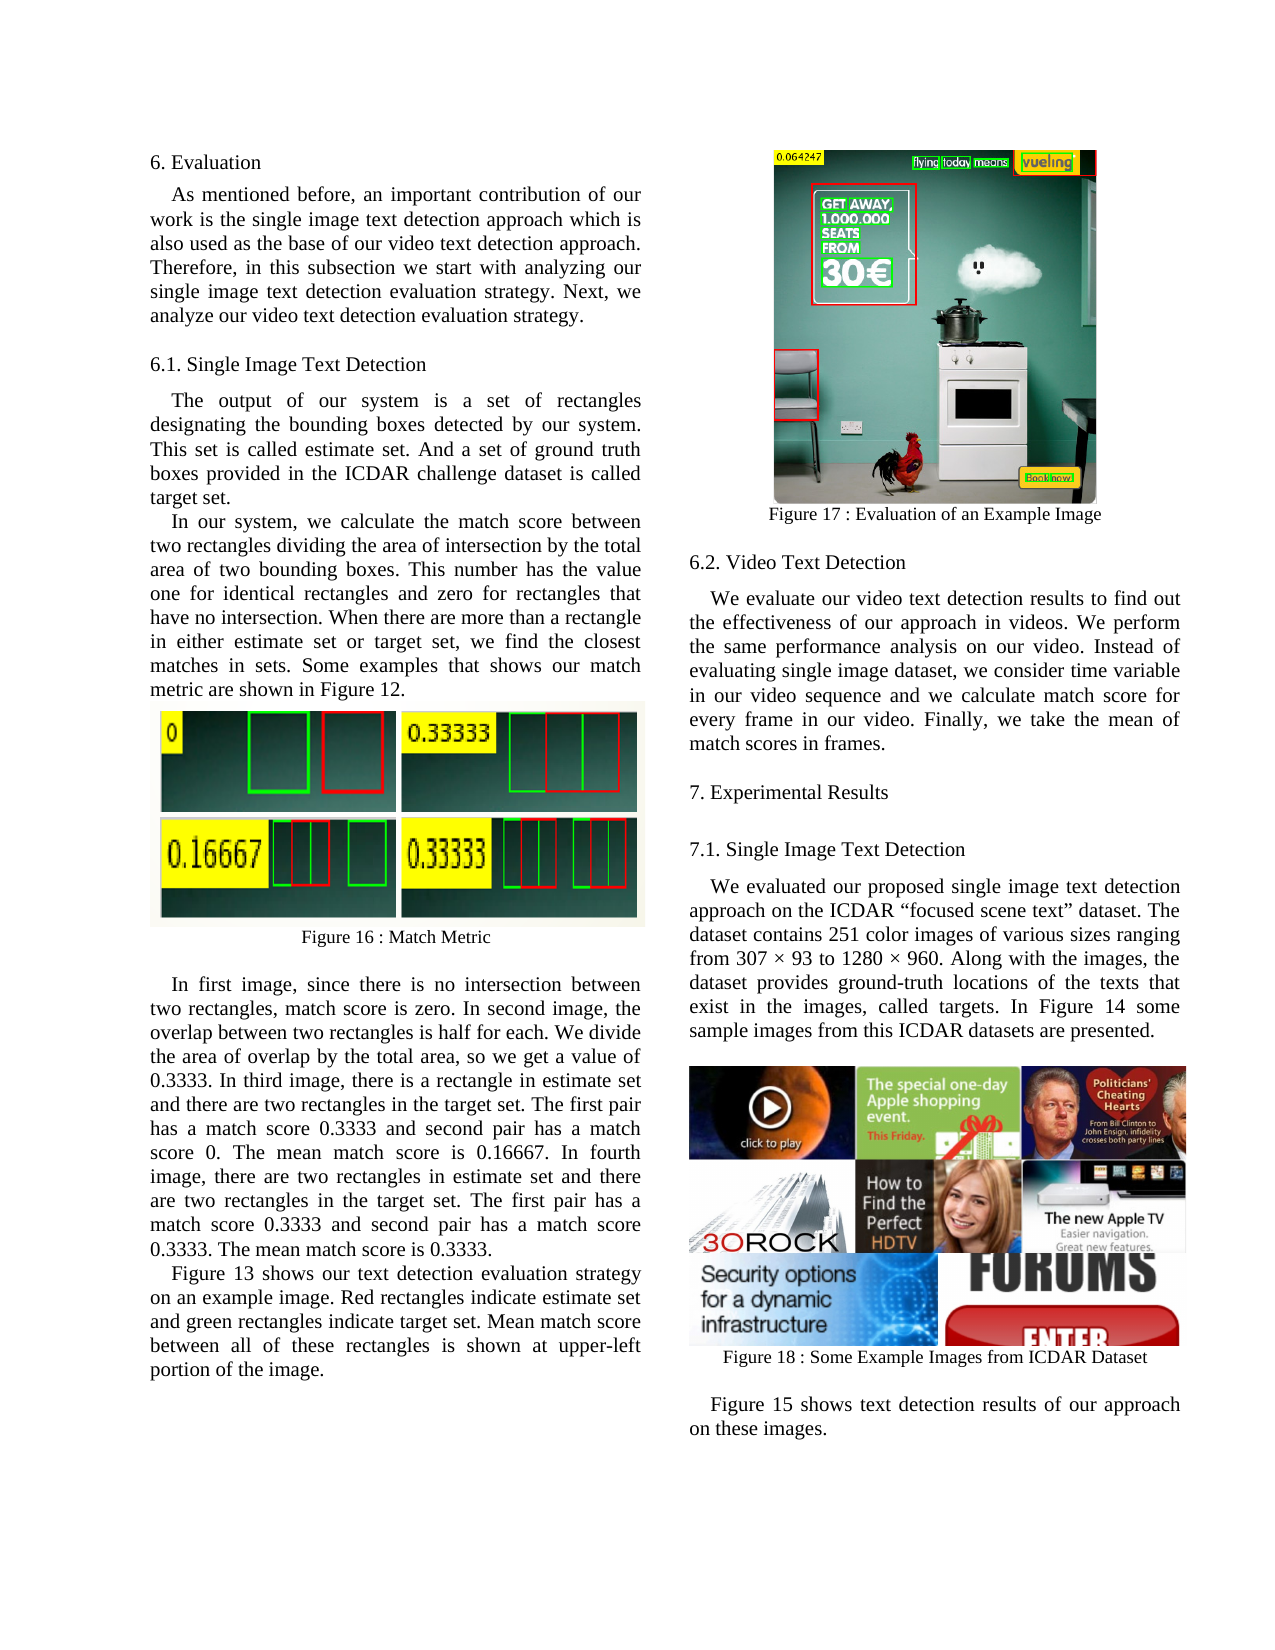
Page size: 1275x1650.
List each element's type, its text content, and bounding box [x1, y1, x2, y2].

subtitle Single Image Text Detection [689, 837, 1181, 861]
subtitle Single Image Text Detection [150, 352, 642, 376]
subtitle Experimental Results [689, 780, 1181, 804]
text We evaluated our proposed single image text detection approach on the ICDAR “focused scene text” dataset. The dataset contains 251 color images of various sizes ranging from 307 × 93 to 1280 × 960. Along with the images, the dataset provides ground-truth locations of the texts that exist in the images, called targets. In Figure 14 some sample images from this ICDAR datasets are presented. [689, 874, 1181, 1042]
text Figure 16 : Match Metric [150, 927, 642, 948]
text Figure 18 : Some Example Images from ICDAR Dataset [689, 1346, 1181, 1367]
text Figure 15 shows text detection results of our approach on these images. [689, 1391, 1181, 1439]
picture [689, 1066, 1187, 1346]
text We evaluate our video text detection results to find out the effectiveness of our approach in videos. We perform the same performance analysis on our video. Instead of evaluating single image dataset, we consider time variable in our video sequence and we calculate match score for every frame in our video. Finally, we take the mean of match scores in frames. [689, 586, 1181, 755]
text The output of our system is a set of rectangles designating the bounding boxes detected by our system. This set is called estimate set. And a set of ground truth boxes provided in the ICDAR challenge dataset is called target set. [150, 388, 642, 509]
text As mentioned before, an important contribution of our work is the single image text detection approach which is also used as the base of our video text detection approach. Therefore, in this subsection we start with analyzing our single image text detection evaluation strategy. Next, we analyze our video text detection evaluation strategy. [150, 182, 642, 327]
text Figure 13 shows our text detection evaluation strategy on an example image. Red rectangles indicate estimate set and green rectangles indicate target set. Mean match score between all of these rectangles is shown at upper-left portion of the image. [150, 1261, 642, 1381]
text Figure 17 : Evaluation of an Example Image [689, 503, 1181, 525]
picture [773, 150, 1097, 504]
subtitle Evaluation [150, 150, 642, 174]
text In first image, since there is no intersection between two rectangles, match score is zero. In second image, the overlap between two rectangles is half for each. We divide the area of overlap by the total area, so we get a value of 0.3333. In third image, there is a rectangle in estimate set and there are two rectangles in the target set. The first pair has a match score 0.3333 and second pair has a match score 0. The mean match score is 0.16667. In fourth image, there are two rectangles in estimate set and there are two rectangles in the target set. The first pair has a match score 0.3333 and second pair has a match score 0.3333. The mean match score is 0.3333. [150, 972, 642, 1261]
subtitle Video Text Detection [689, 550, 1181, 574]
picture [150, 701, 646, 927]
text In our system, we calculate the match score between two rectangles dividing the area of intersection by the total area of two bounding boxes. This number has the value one for identical rectangles and zero for rectangles that have no intersection. When there are more than a rectangle in either estimate set or target set, we find the closest matches in sets. Some examples that shows our match metric are shown in Figure 12. [150, 509, 642, 701]
